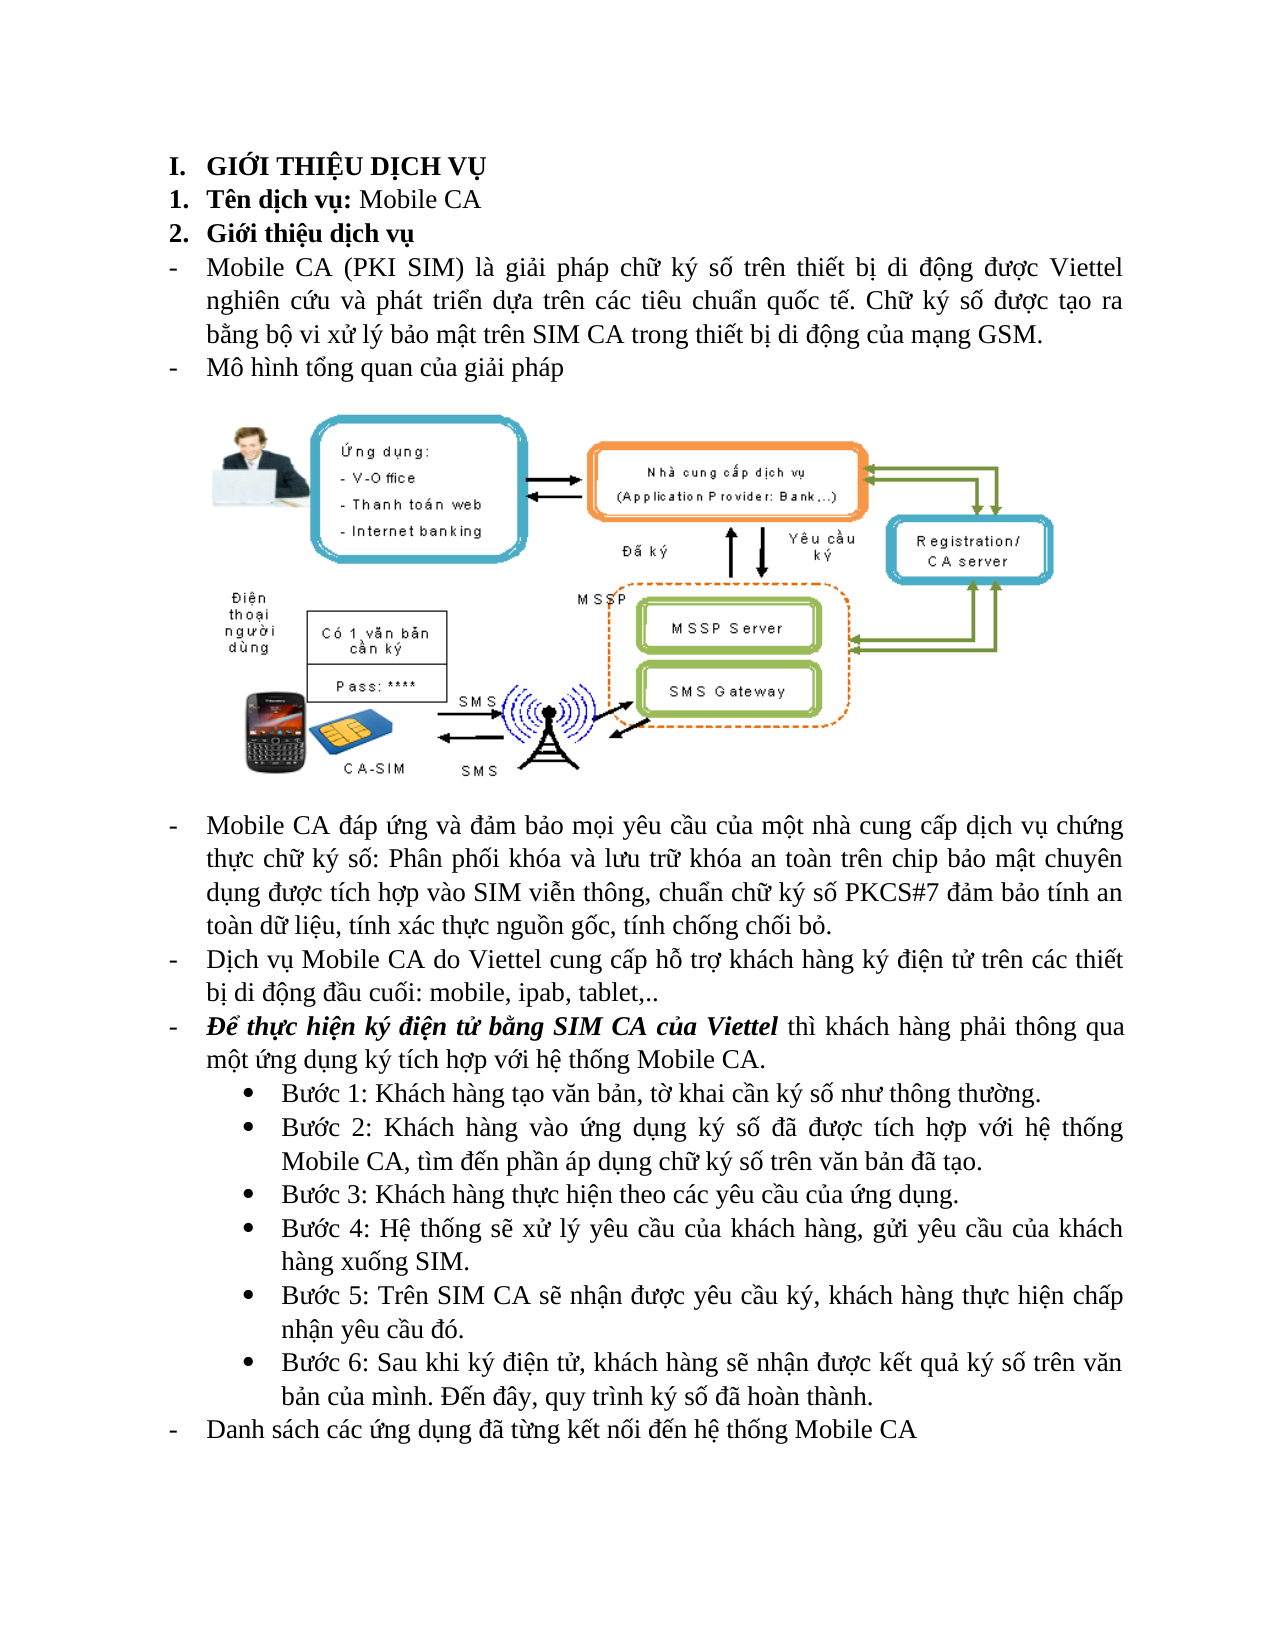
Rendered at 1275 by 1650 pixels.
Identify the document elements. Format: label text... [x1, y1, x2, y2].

list Bước 1: Khách hàng tạo văn bản, tờ khai cần ký số như thông thường. [244, 1077, 1125, 1108]
list Bước 4: Hệ thống sẽ xử lý yêu cầu của khách hàng, gửi yêu cầu của khách hàng xuống SIM. [244, 1212, 1125, 1277]
picture [150, 401, 1061, 790]
list GIỚI THIỆU DỊCH VỤ [169, 150, 1125, 181]
list Tên dịch vụ: Mobile CA [169, 183, 1125, 215]
list Để thực hiện ký điện tử bằng SIM CA của Viettel thì khách hàng phải thông qua một ứng dụng ký tích hợp với hệ thống Mobile CA. [169, 1010, 1125, 1075]
list Dịch vụ Mobile CA do Viettel cung cấp hỗ trợ khách hàng ký điện tử trên các thiết bị di động đầu cuối: mobile, ipab, tablet,.. [169, 943, 1125, 1008]
list Mô hình tổng quan của giải pháp [169, 351, 1125, 382]
list Danh sách các ứng dụng đã từng kết nối đến hệ thống Mobile CA [169, 1413, 1125, 1444]
list Bước 5: Trên SIM CA sẽ nhận được yêu cầu ký, khách hàng thực hiện chấp nhận yêu cầu đó. [244, 1279, 1125, 1344]
list Giới thiệu dịch vụ [169, 217, 1125, 248]
list Bước 6: Sau khi ký điện tử, khách hàng sẽ nhận được kết quả ký số trên văn bản của mình. Đến đây, quy trình ký số đã hoàn thành. [244, 1346, 1125, 1411]
list Bước 3: Khách hàng thực hiện theo các yêu cầu của ứng dụng. [244, 1178, 1125, 1209]
list Mobile CA (PKI SIM) là giải pháp chữ ký số trên thiết bị di động được Viettel nghiên cứu và phát triển dựa trên các tiêu chuẩn quốc tế. Chữ ký số được tạo ra bằng bộ vi xử lý bảo mật trên SIM CA trong thiết bị di động của mạng GSM. [169, 251, 1125, 349]
list Bước 2: Khách hàng vào ứng dụng ký số đã được tích hợp với hệ thống Mobile CA, tìm đến phần áp dụng chữ ký số trên văn bản đã tạo. [244, 1111, 1125, 1176]
list Mobile CA đáp ứng và đảm bảo mọi yêu cầu của một nhà cung cấp dịch vụ chứng thực chữ ký số: Phân phối khóa và lưu trữ khóa an toàn trên chip bảo mật chuyên dụng được tích hợp vào SIM viễn thông, chuẩn chữ ký số PKCS#7 đảm bảo tính an toàn dữ liệu, tính xác thực nguồn gốc, tính chống chối bỏ. [169, 809, 1125, 941]
